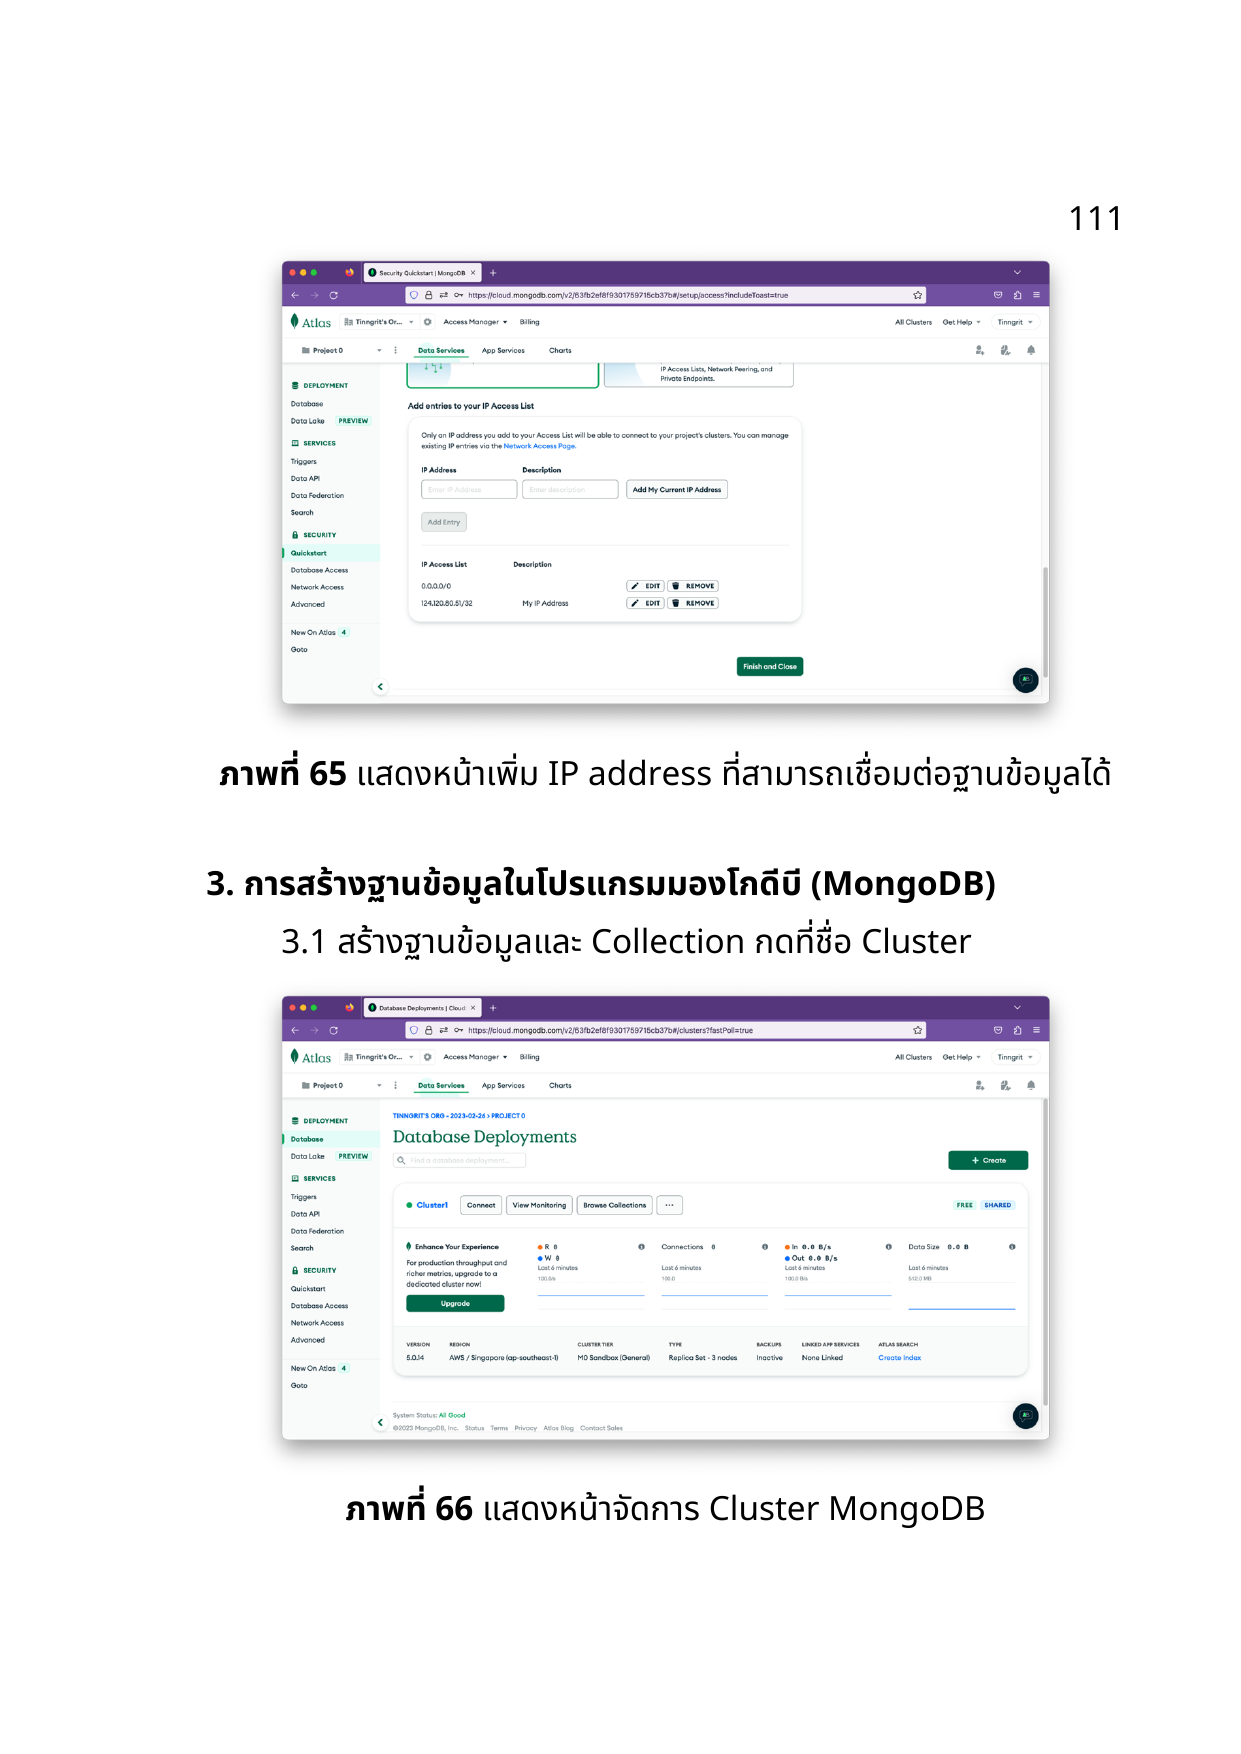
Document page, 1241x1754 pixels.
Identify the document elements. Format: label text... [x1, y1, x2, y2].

text ภาพที่ 65 แสดงหน้าเพิ่ม IP address ที่สามารถเชื่อมต่อฐานข้อมูลได้ [206, 749, 1125, 800]
text 3.1 สร้างฐานข้อมูลและ Collection กดที่ชื่อ Cluster [206, 918, 1125, 968]
picture [252, 976, 1079, 1479]
subtitle 3. การสร้างฐานข้อมูลในโปรแกรมมองโกดีบี (MongoDB) [206, 860, 1125, 910]
text ภาพที่ 66 แสดงหน้าจัดการ Cluster MongoDB [206, 1485, 1125, 1536]
picture [252, 240, 1079, 743]
